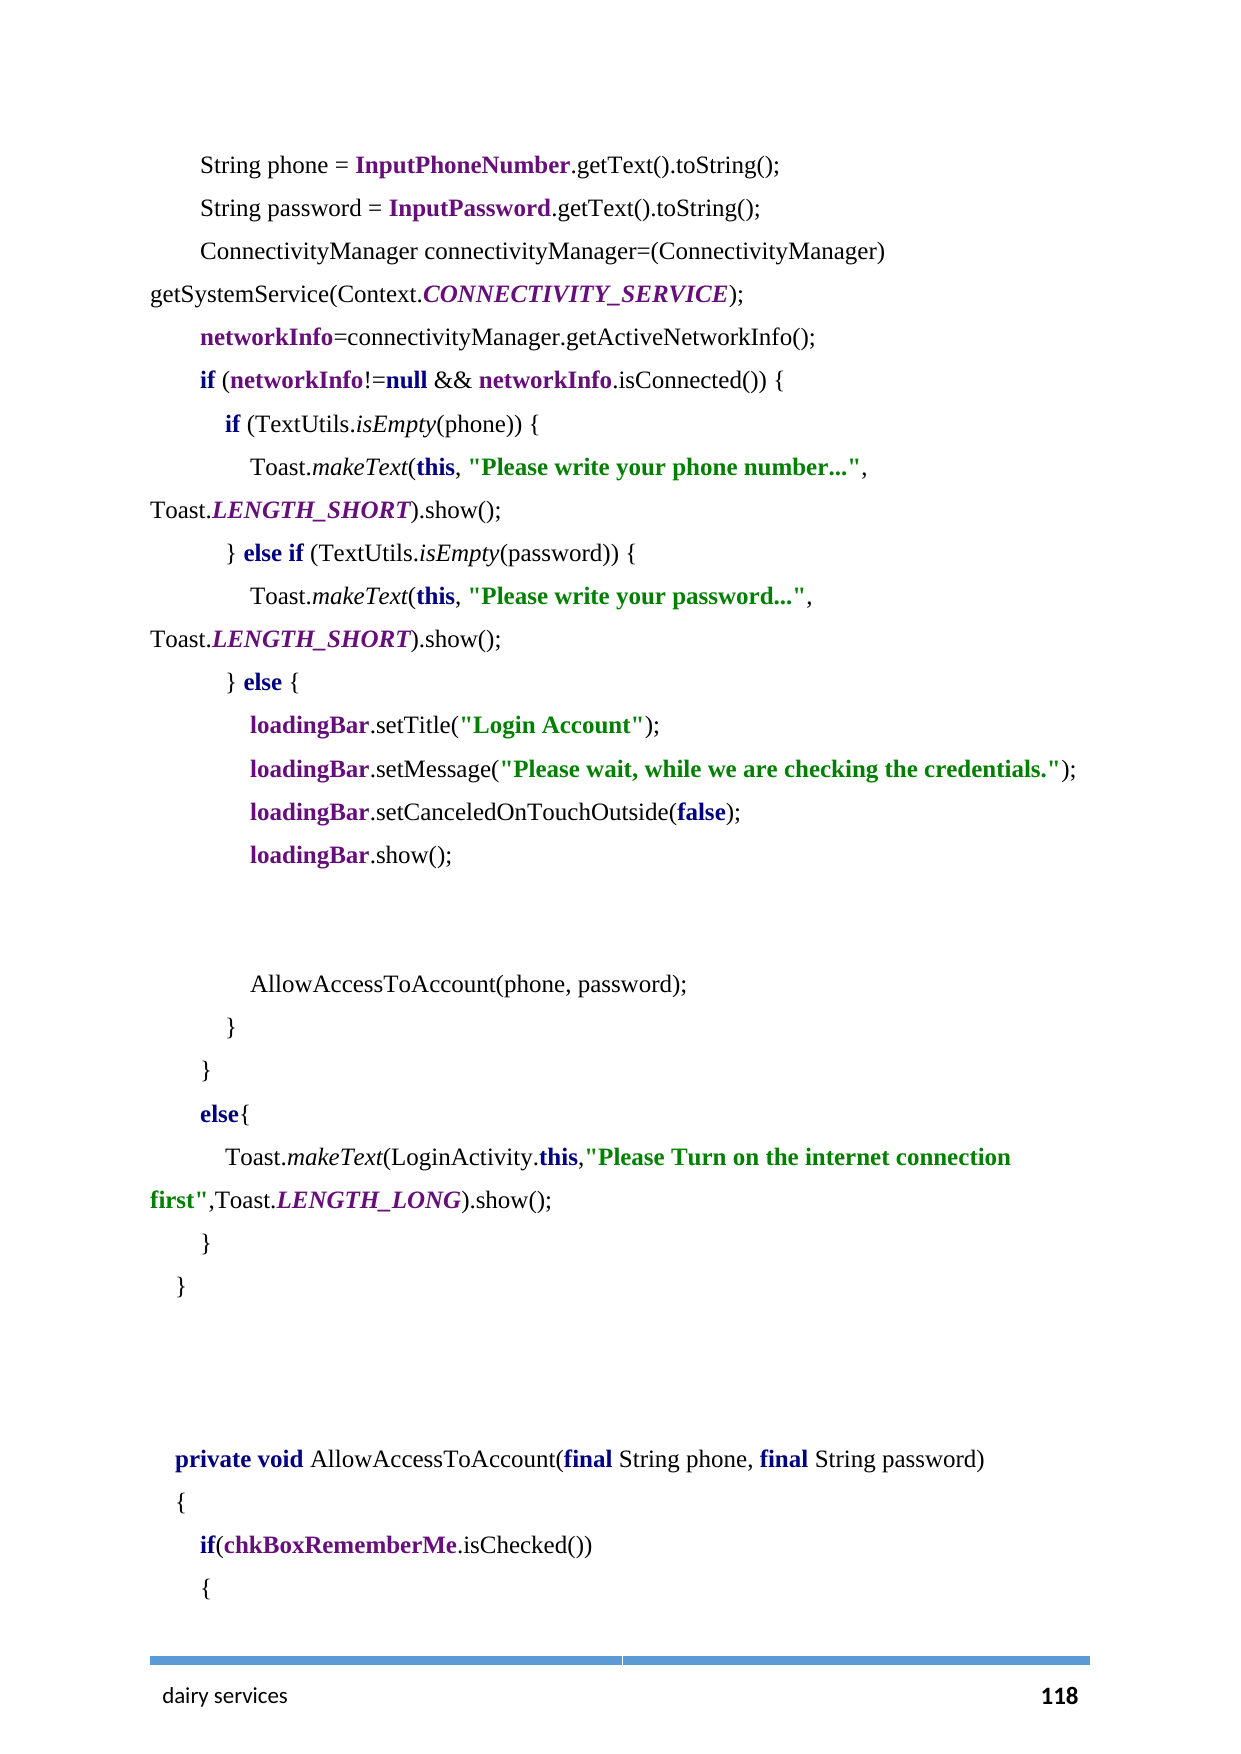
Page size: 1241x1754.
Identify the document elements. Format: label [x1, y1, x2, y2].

text [150, 150, 1090, 1602]
